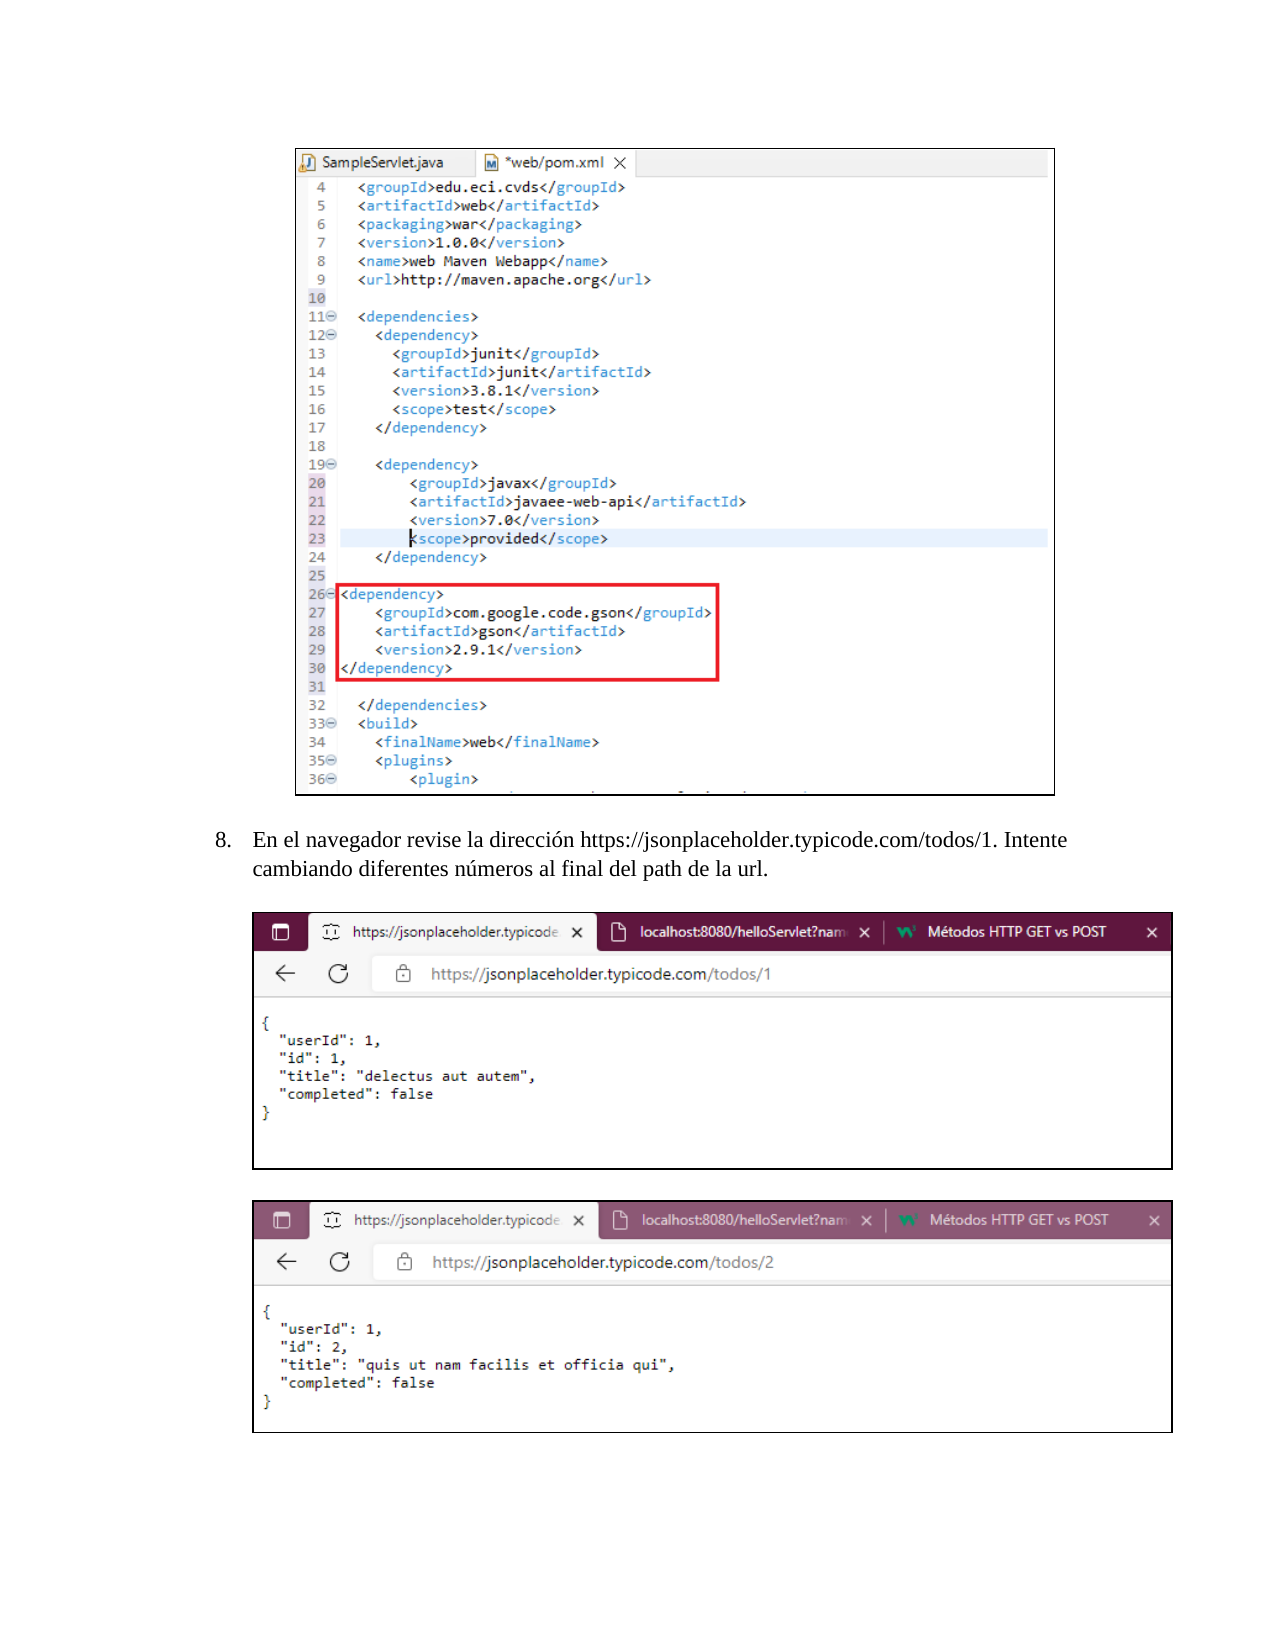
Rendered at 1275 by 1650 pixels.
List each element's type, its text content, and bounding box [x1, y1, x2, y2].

picture [254, 913, 1171, 1168]
picture [254, 1202, 1171, 1432]
list En el navegador revise la dirección https://jsonplaceholder.typicode.com/todos/1. Intente cambiando diferentes números al final del path de la url. [215, 826, 1098, 881]
picture [296, 149, 1054, 794]
